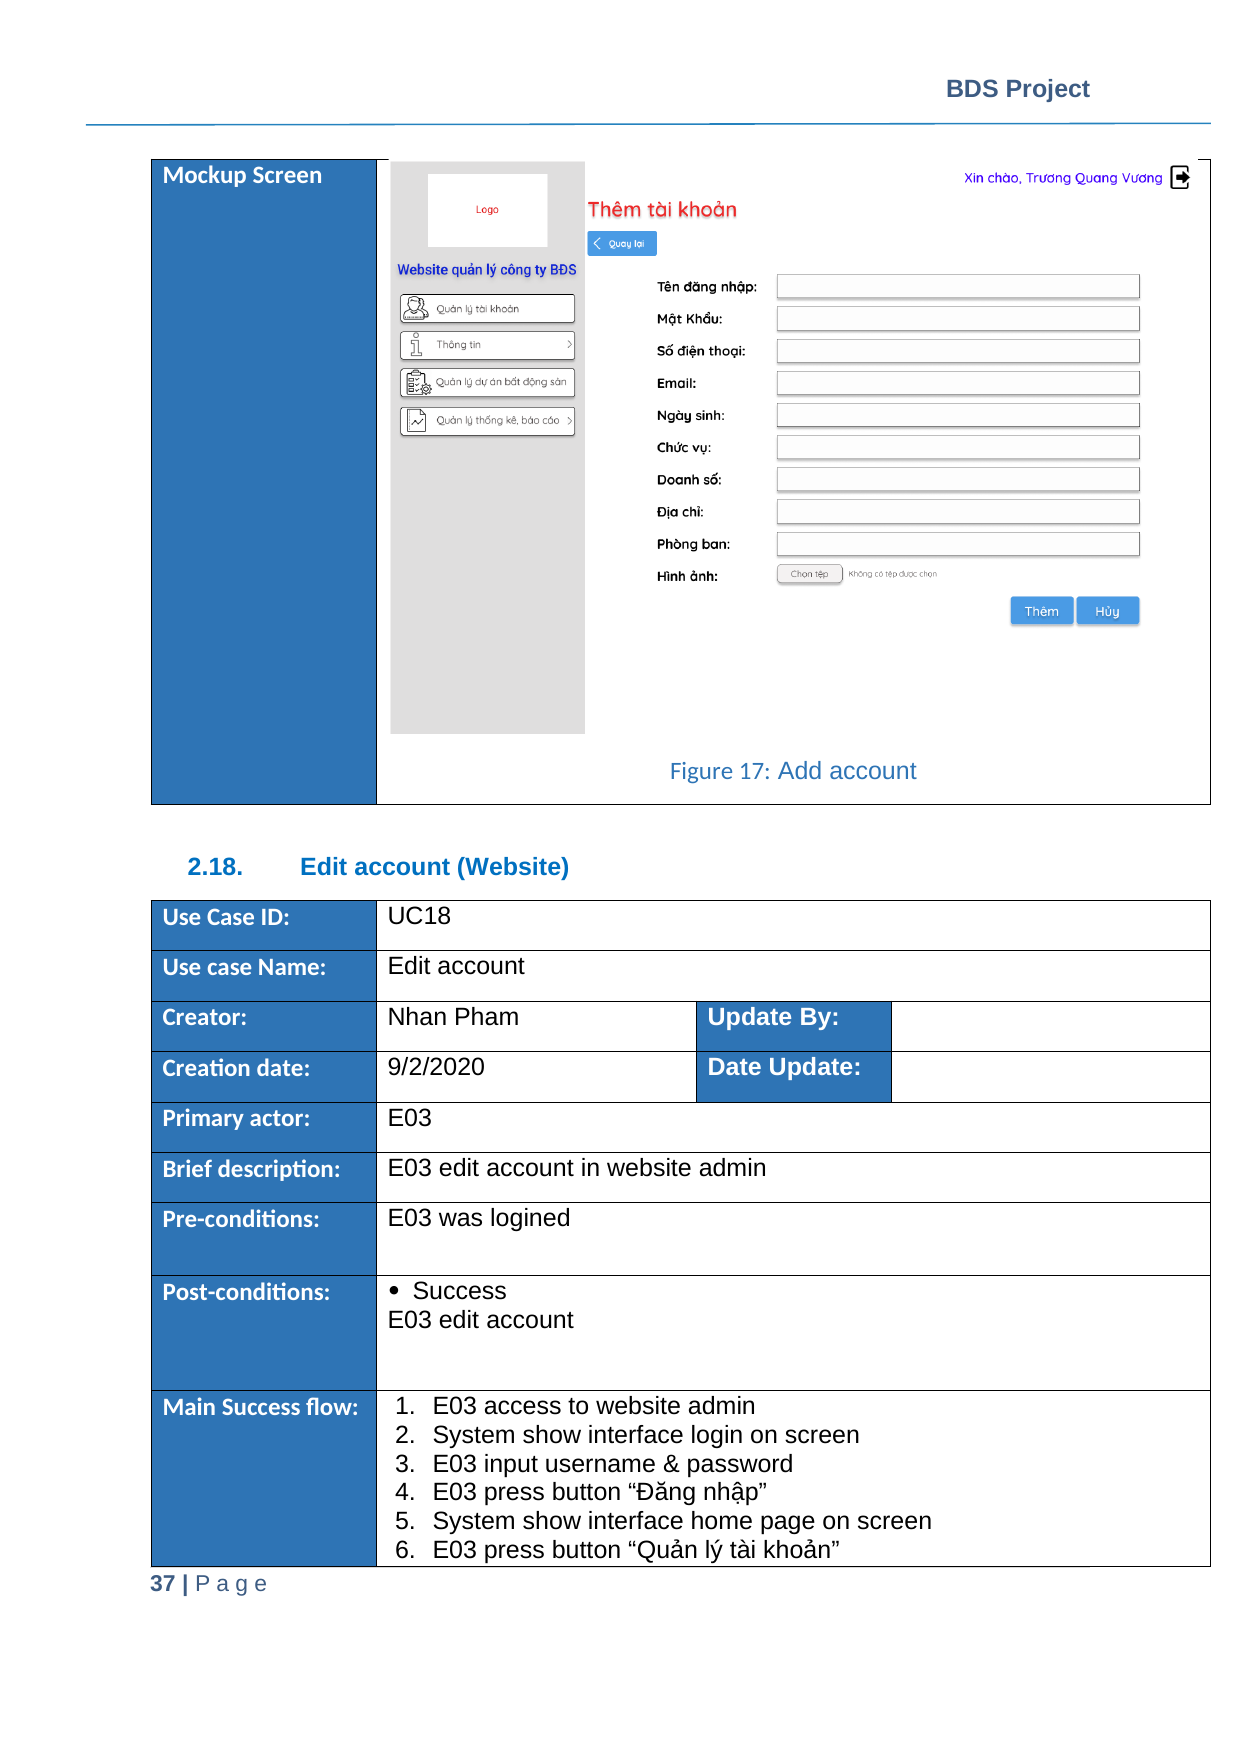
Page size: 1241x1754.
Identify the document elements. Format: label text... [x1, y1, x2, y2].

table_cell Post-conditions: [152, 1276, 376, 1390]
table_cell Brief description: [152, 1153, 376, 1202]
table_cell Update By: [697, 1002, 891, 1051]
table_cell [892, 1052, 1210, 1102]
table_cell E03 was logined [377, 1203, 1210, 1275]
table_cell Main Success flow: [152, 1391, 376, 1566]
table_cell Edit account [377, 951, 1210, 1001]
table_cell Creation date: [152, 1052, 376, 1102]
table_header UC18 [377, 901, 1210, 950]
table_cell Pre-conditions: [152, 1203, 376, 1275]
table_cell Success E03 edit account [377, 1276, 1210, 1390]
table_cell [892, 1002, 1210, 1051]
text 2.18. Edit account (Website) [187, 852, 1090, 881]
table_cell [377, 1391, 1210, 1566]
table_cell 9/2/2020 [377, 1052, 696, 1102]
table_cell Primary actor: [152, 1103, 376, 1152]
table_cell E03 edit account in website admin [377, 1153, 1210, 1202]
table_cell Use case Name: [152, 951, 376, 1001]
table_cell Creator: [152, 1002, 376, 1051]
table_cell Date Update: [697, 1052, 891, 1102]
picture [388, 159, 1198, 737]
table_cell Nhan Pham [377, 1002, 696, 1051]
table_cell Figure 17: Add account [377, 160, 1210, 804]
table_cell Mockup Screen [152, 160, 376, 804]
table_cell E03 [377, 1103, 1210, 1152]
table_header Use Case ID: [152, 901, 376, 950]
